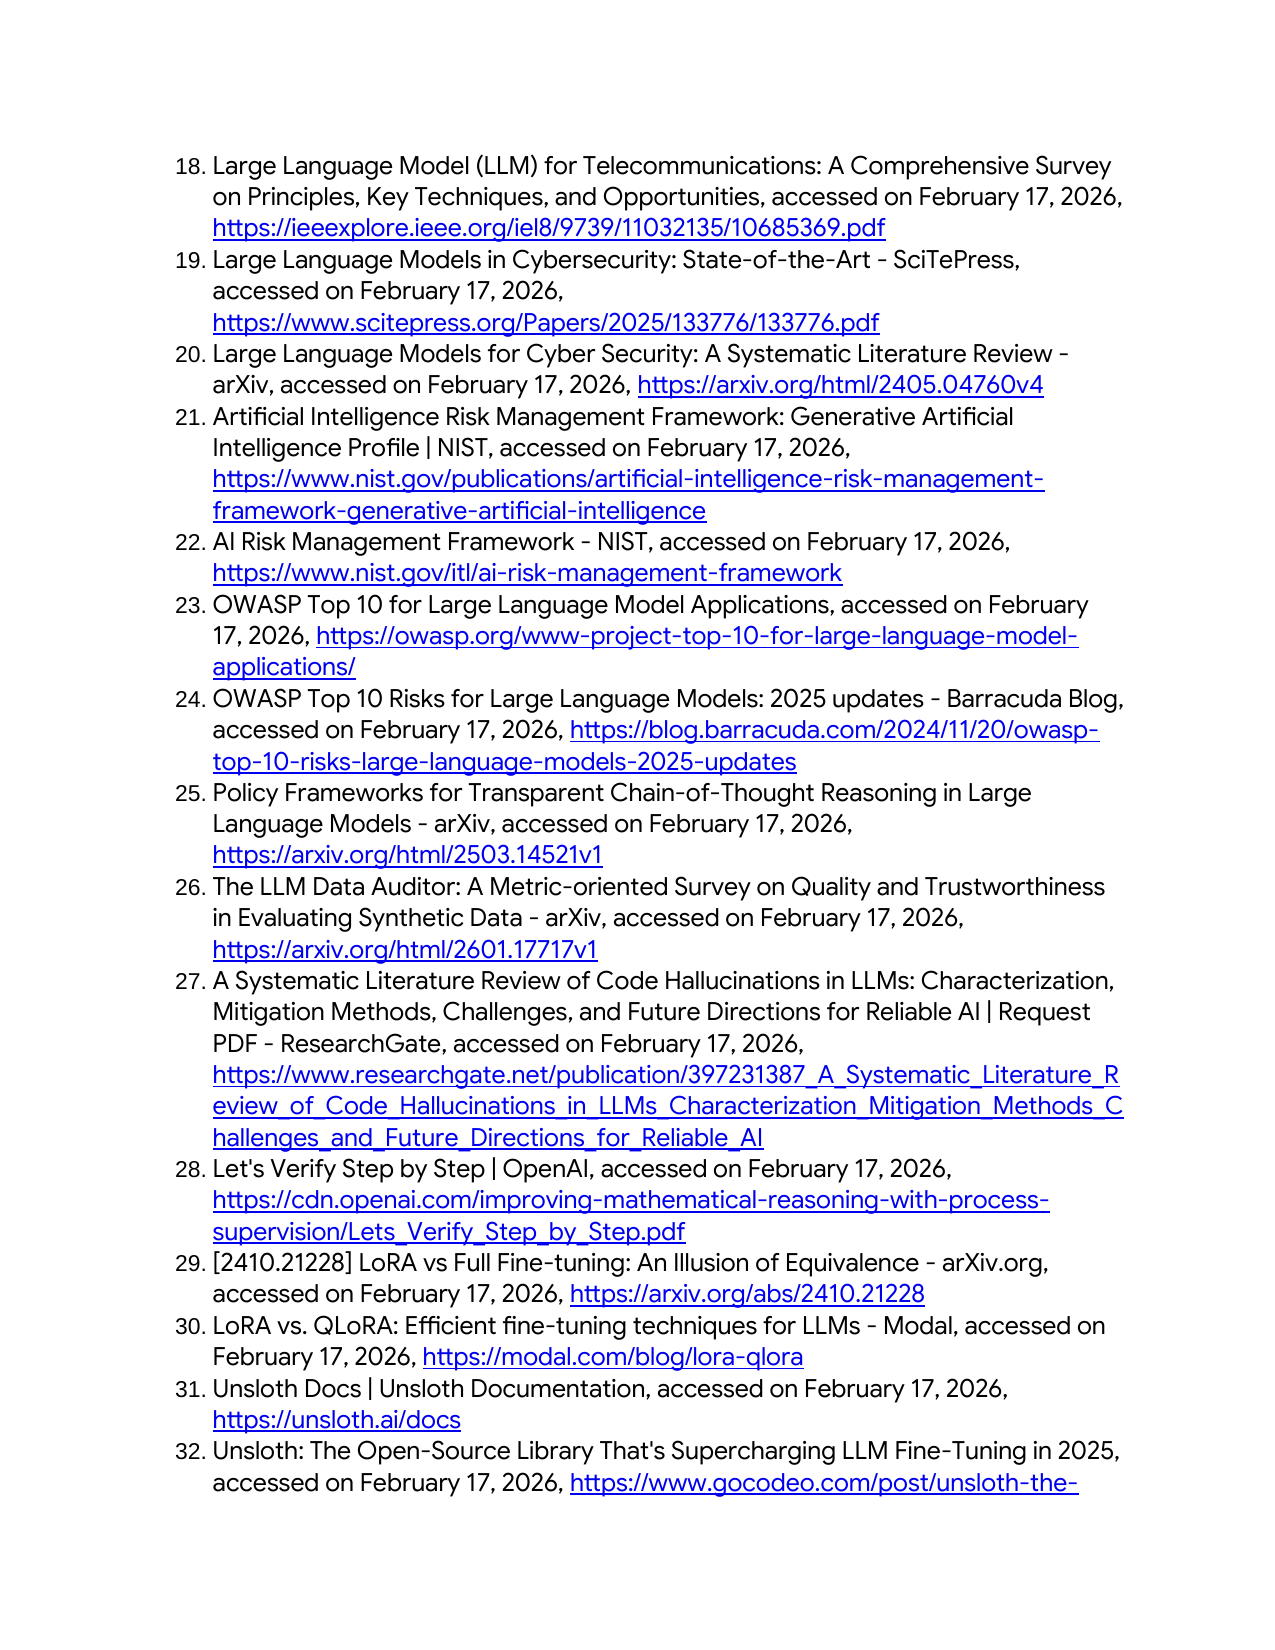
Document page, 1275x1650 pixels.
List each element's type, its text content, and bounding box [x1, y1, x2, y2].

list Large Language Model (LLM) for Telecommunications: A Comprehensive Survey on Principles, Key Techniques, and Opportunities, accessed on February 17, 2026, https://ieeexplore.ieee.org/iel8/9739/11032135/10685369.pdf [175, 150, 1125, 244]
list Large Language Models in Cybersecurity: State-of-the-Art - SciTePress, accessed on February 17, 2026, https://www.scitepress.org/Papers/2025/133776/133776.pdf [175, 244, 1125, 338]
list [175, 1436, 1125, 1498]
list Artificial Intelligence Risk Management Framework: Generative Artificial Intelligence Profile | NIST, accessed on February 17, 2026, https://www.nist.gov/publications/artificial-intelligence-risk-management-framework-generative-artificial-intelligence [175, 401, 1125, 526]
list Unsloth Docs | Unsloth Documentation, accessed on February 17, 2026, https://unsloth.ai/docs [175, 1373, 1125, 1436]
list Large Language Models for Cyber Security: A Systematic Literature Review - arXiv, accessed on February 17, 2026, https://arxiv.org/html/2405.04760v4 [175, 338, 1125, 401]
list A Systematic Literature Review of Code Hallucinations in LLMs: Characterization, Mitigation Methods, Challenges, and Future Directions for Reliable AI | Request PDF - ResearchGate, accessed on February 17, 2026, https://www.researchgate.net/publication/397231387_A_Systematic_Literature_Review_of_Code_Hallucinations_in_LLMs_Characterization_Mitigation_Methods_Challenges_and_Future_Directions_for_Reliable_AI [175, 965, 1125, 1153]
list The LLM Data Auditor: A Metric-oriented Survey on Quality and Trustworthiness in Evaluating Synthetic Data - arXiv, accessed on February 17, 2026, https://arxiv.org/html/2601.17717v1 [175, 871, 1125, 965]
list LoRA vs. QLoRA: Efficient fine-tuning techniques for LLMs - Modal, accessed on February 17, 2026, https://modal.com/blog/lora-qlora [175, 1310, 1125, 1373]
list Let's Verify Step by Step | OpenAI, accessed on February 17, 2026, https://cdn.openai.com/improving-mathematical-reasoning-with-process-supervision/Lets_Verify_Step_by_Step.pdf [175, 1153, 1125, 1247]
list AI Risk Management Framework - NIST, accessed on February 17, 2026, https://www.nist.gov/itl/ai-risk-management-framework [175, 526, 1125, 589]
list [2410.21228] LoRA vs Full Fine-tuning: An Illusion of Equivalence - arXiv.org, accessed on February 17, 2026, https://arxiv.org/abs/2410.21228 [175, 1247, 1125, 1310]
list Policy Frameworks for Transparent Chain-of-Thought Reasoning in Large Language Models - arXiv, accessed on February 17, 2026, https://arxiv.org/html/2503.14521v1 [175, 777, 1125, 871]
list OWASP Top 10 Risks for Large Language Models: 2025 updates - Barracuda Blog, accessed on February 17, 2026, https://blog.barracuda.com/2024/11/20/owasp-top-10-risks-large-language-models-2025-updates [175, 683, 1125, 777]
list OWASP Top 10 for Large Language Model Applications, accessed on February 17, 2026, https://owasp.org/www-project-top-10-for-large-language-model-applications/ [175, 589, 1125, 683]
